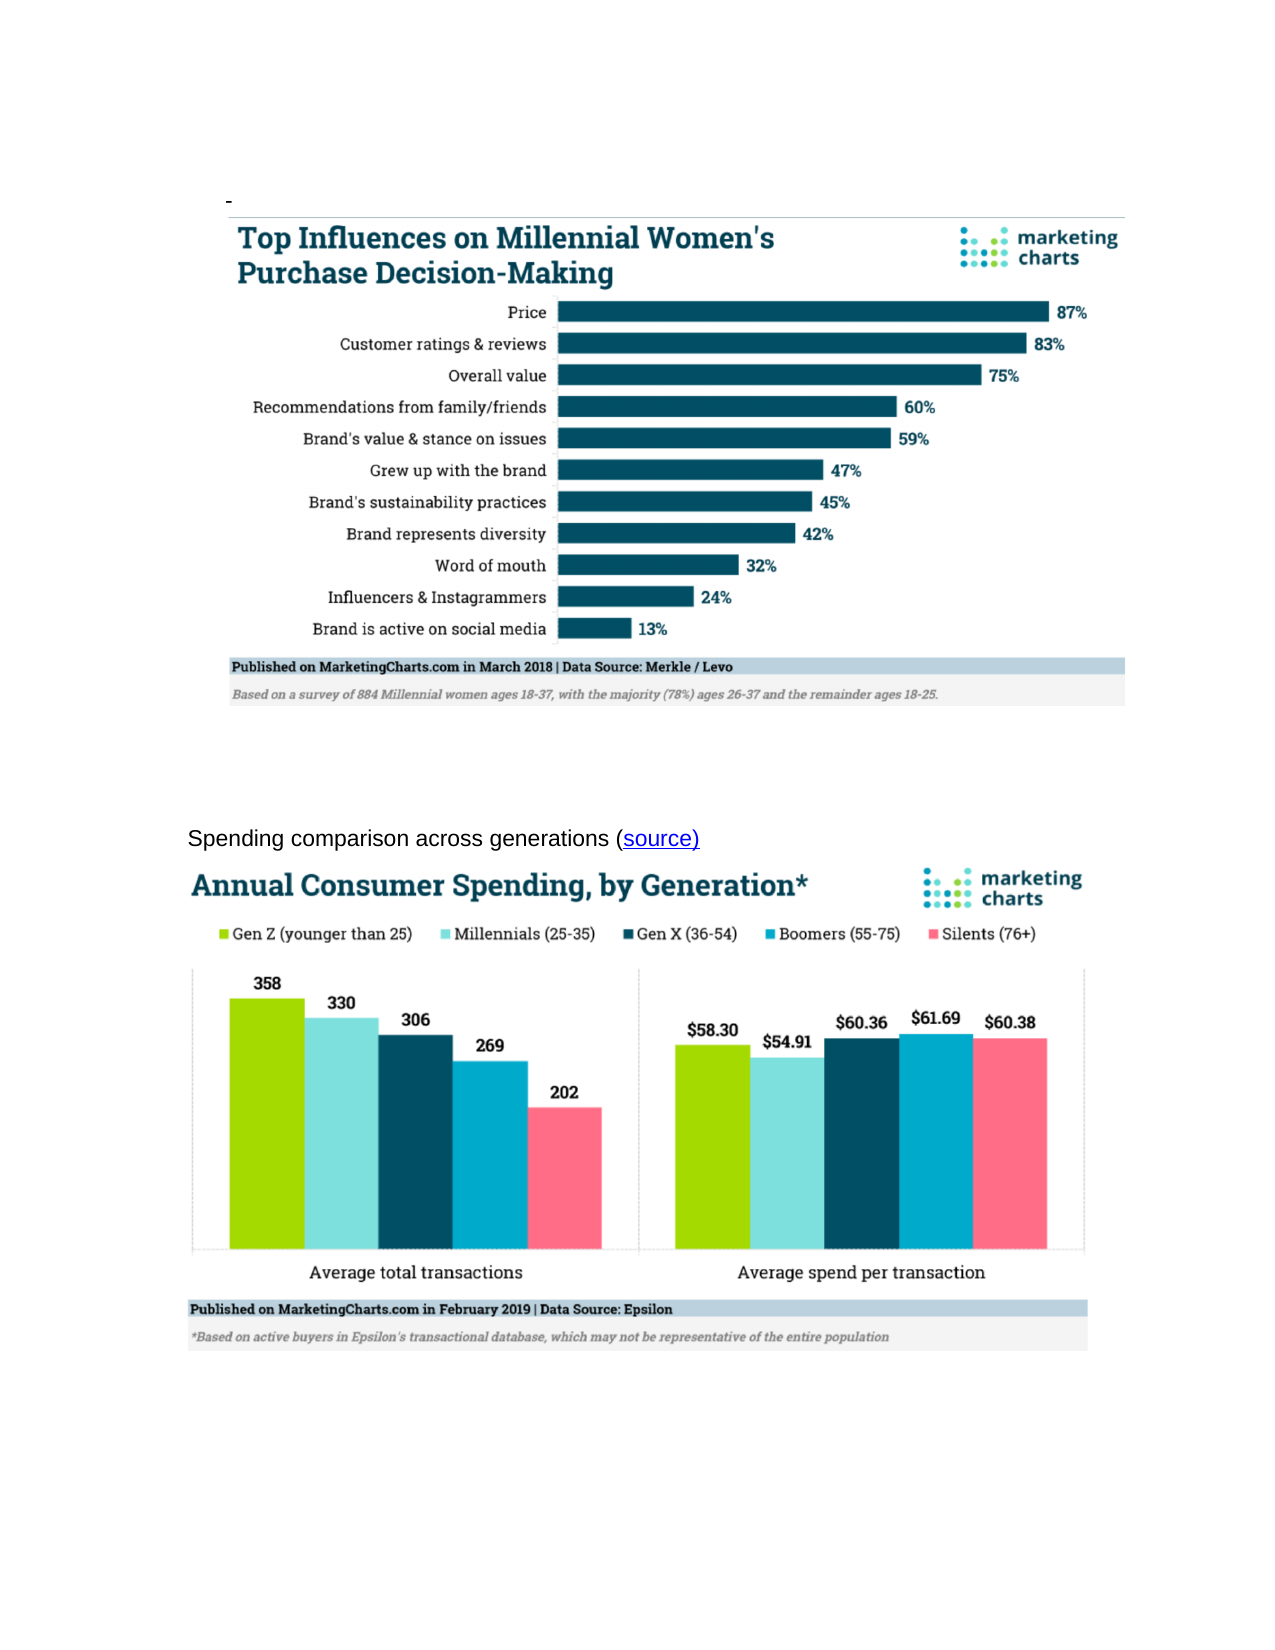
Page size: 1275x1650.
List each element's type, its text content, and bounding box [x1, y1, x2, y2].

picture [225, 217, 1125, 706]
subtitle Spending comparison across generations (source) [187, 825, 1087, 851]
picture [187, 863, 1088, 1351]
